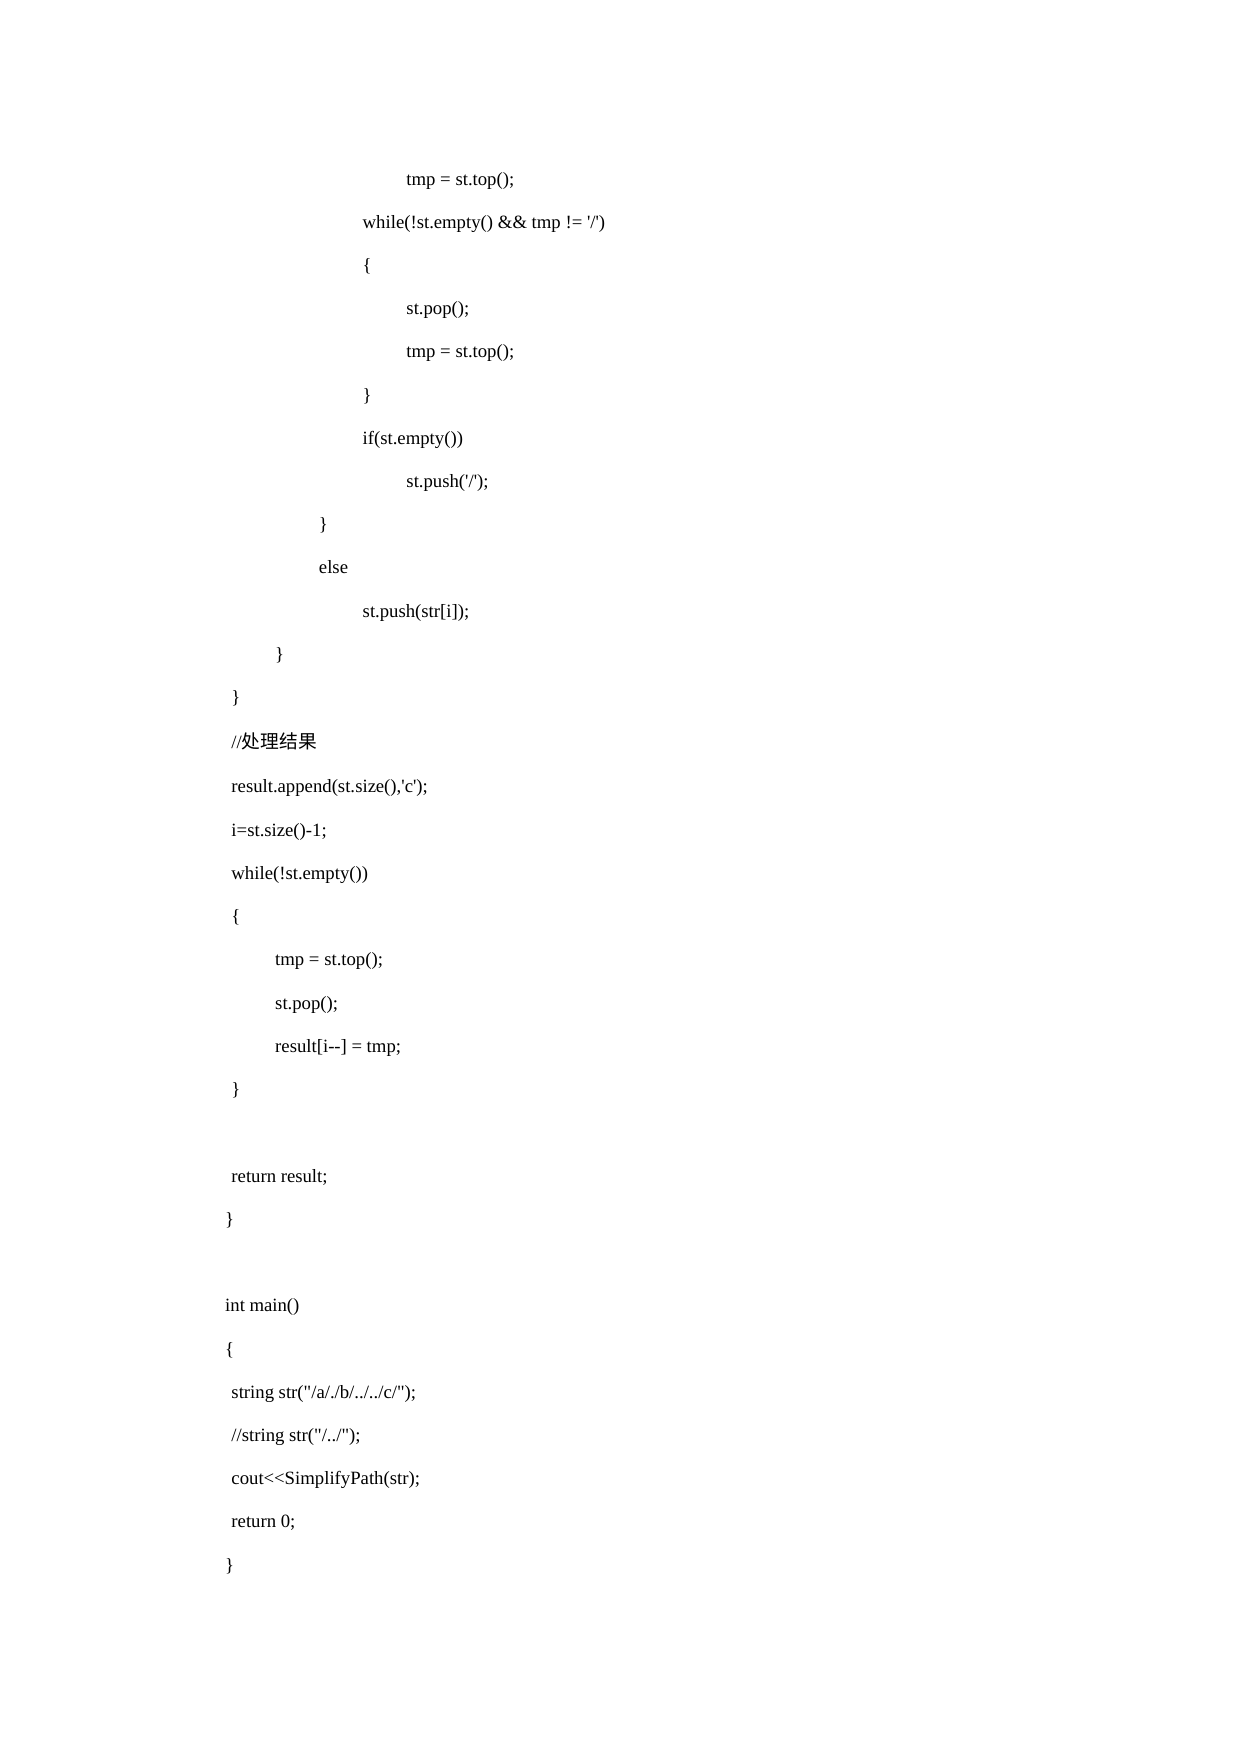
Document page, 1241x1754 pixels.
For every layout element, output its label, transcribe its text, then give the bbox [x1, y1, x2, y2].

text st.push('/'); [225, 464, 1053, 497]
text st.pop(); [225, 986, 1053, 1019]
text return result; [225, 1159, 1053, 1192]
text { [225, 900, 1053, 932]
text { [225, 248, 1053, 281]
text cout<<SimplifyPath(str); [225, 1462, 1053, 1494]
text //string str("/../"); [225, 1418, 1053, 1451]
text else [225, 551, 1053, 583]
text while(!st.empty() && tmp != '/') [225, 205, 1053, 238]
text } [225, 378, 1053, 411]
text if(st.empty()) [225, 421, 1053, 454]
text } [225, 1073, 1053, 1105]
text { [225, 1332, 1053, 1364]
text } [225, 1202, 1053, 1235]
text return 0; [225, 1505, 1053, 1537]
text //处理结果 [225, 724, 1053, 756]
text tmp = st.top(); [225, 162, 1053, 194]
text } [225, 681, 1053, 713]
text tmp = st.top(); [225, 335, 1053, 367]
text while(!st.empty()) [225, 856, 1053, 889]
text st.pop(); [225, 292, 1053, 324]
text i=st.size()-1; [225, 813, 1053, 846]
text tmp = st.top(); [225, 943, 1053, 975]
text } [225, 637, 1053, 670]
text } [225, 1548, 1053, 1581]
text string str("/a/./b/../../c/"); [225, 1375, 1053, 1408]
text result.append(st.size(),'c'); [225, 770, 1053, 802]
text st.push(str[i]); [225, 594, 1053, 627]
text result[i--] = tmp; [225, 1029, 1053, 1062]
text } [225, 508, 1053, 540]
text int main() [225, 1289, 1053, 1321]
